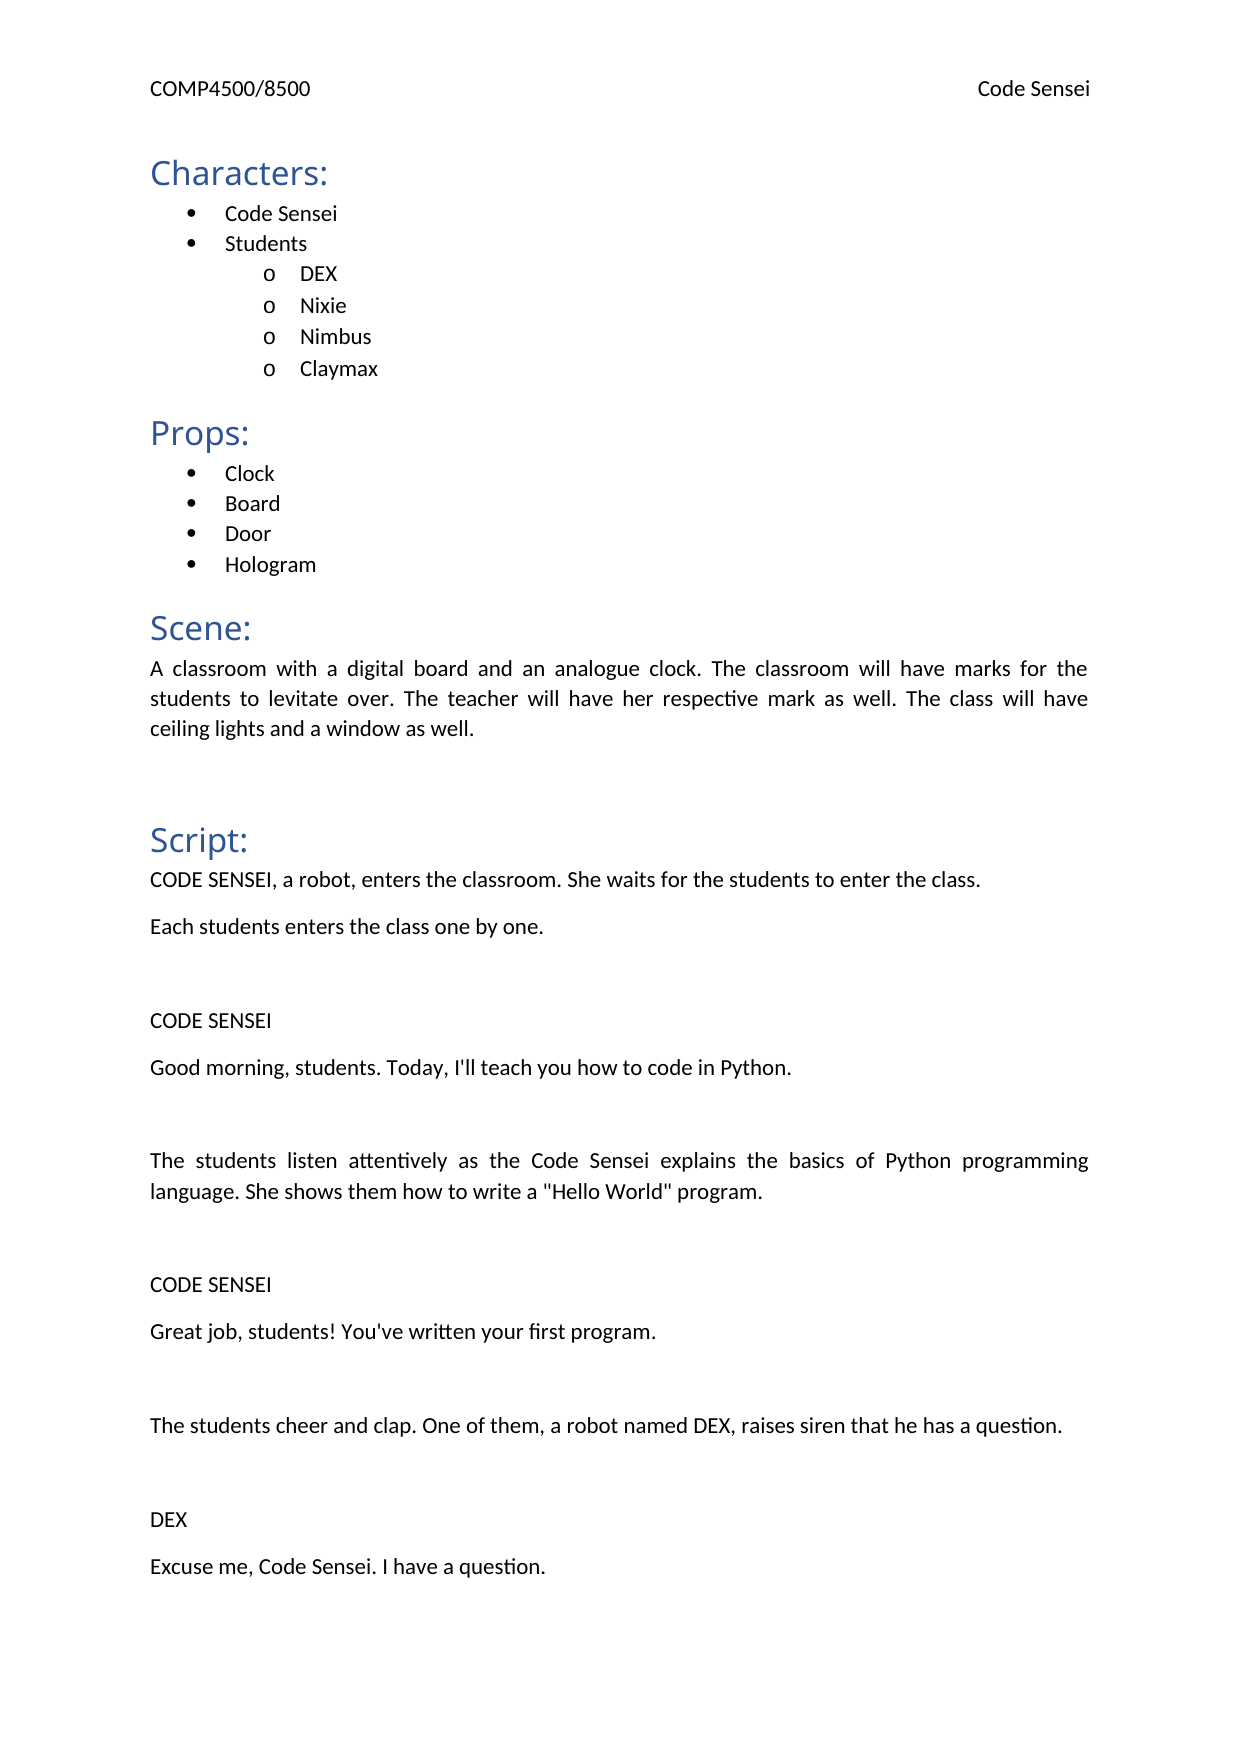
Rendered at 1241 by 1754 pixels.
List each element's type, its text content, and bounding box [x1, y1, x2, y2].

text Excuse me, Code Sensei. I have a question. [150, 1552, 1090, 1580]
list Nimbus [262, 322, 1090, 351]
text Great job, students! You've written your first program. [150, 1317, 1090, 1346]
subtitle Script: [150, 816, 1090, 862]
text Good morning, students. Today, I'll teach you how to code in Python. [150, 1053, 1090, 1081]
list Clock [187, 459, 1090, 487]
text CODE SENSEI [150, 1271, 1090, 1299]
text Each students enters the class one by one. [150, 912, 1090, 940]
list Hologram [187, 550, 1090, 578]
list Nixie [262, 291, 1090, 320]
text CODE SENSEI [150, 1006, 1090, 1034]
list Door [187, 519, 1090, 548]
text The students cheer and clap. One of them, a robot named DEX, raises siren that he has a question. [150, 1411, 1090, 1439]
list Board [187, 489, 1090, 517]
text A classroom with a digital board and an analogue clock. The classroom will have marks for the students to levitate over. The teacher will have her respective mark as well. The class will have ceiling lights and a window as well. [150, 654, 1090, 742]
list Code Sensei [187, 199, 1090, 227]
text DEX [150, 1505, 1090, 1533]
text The students listen attentively as the Code Sensei explains the basics of Python programming language. She shows them how to write a "Hello World" program. [150, 1147, 1090, 1205]
text CODE SENSEI, a robot, enters the classroom. She waits for the students to enter the class. [150, 865, 1090, 893]
list Students [187, 229, 1090, 257]
list Claymax [262, 354, 1090, 383]
subtitle Props: [150, 410, 1090, 456]
subtitle Scene: [150, 605, 1090, 650]
subtitle Characters: [150, 150, 1090, 195]
list DEX [262, 259, 1090, 288]
